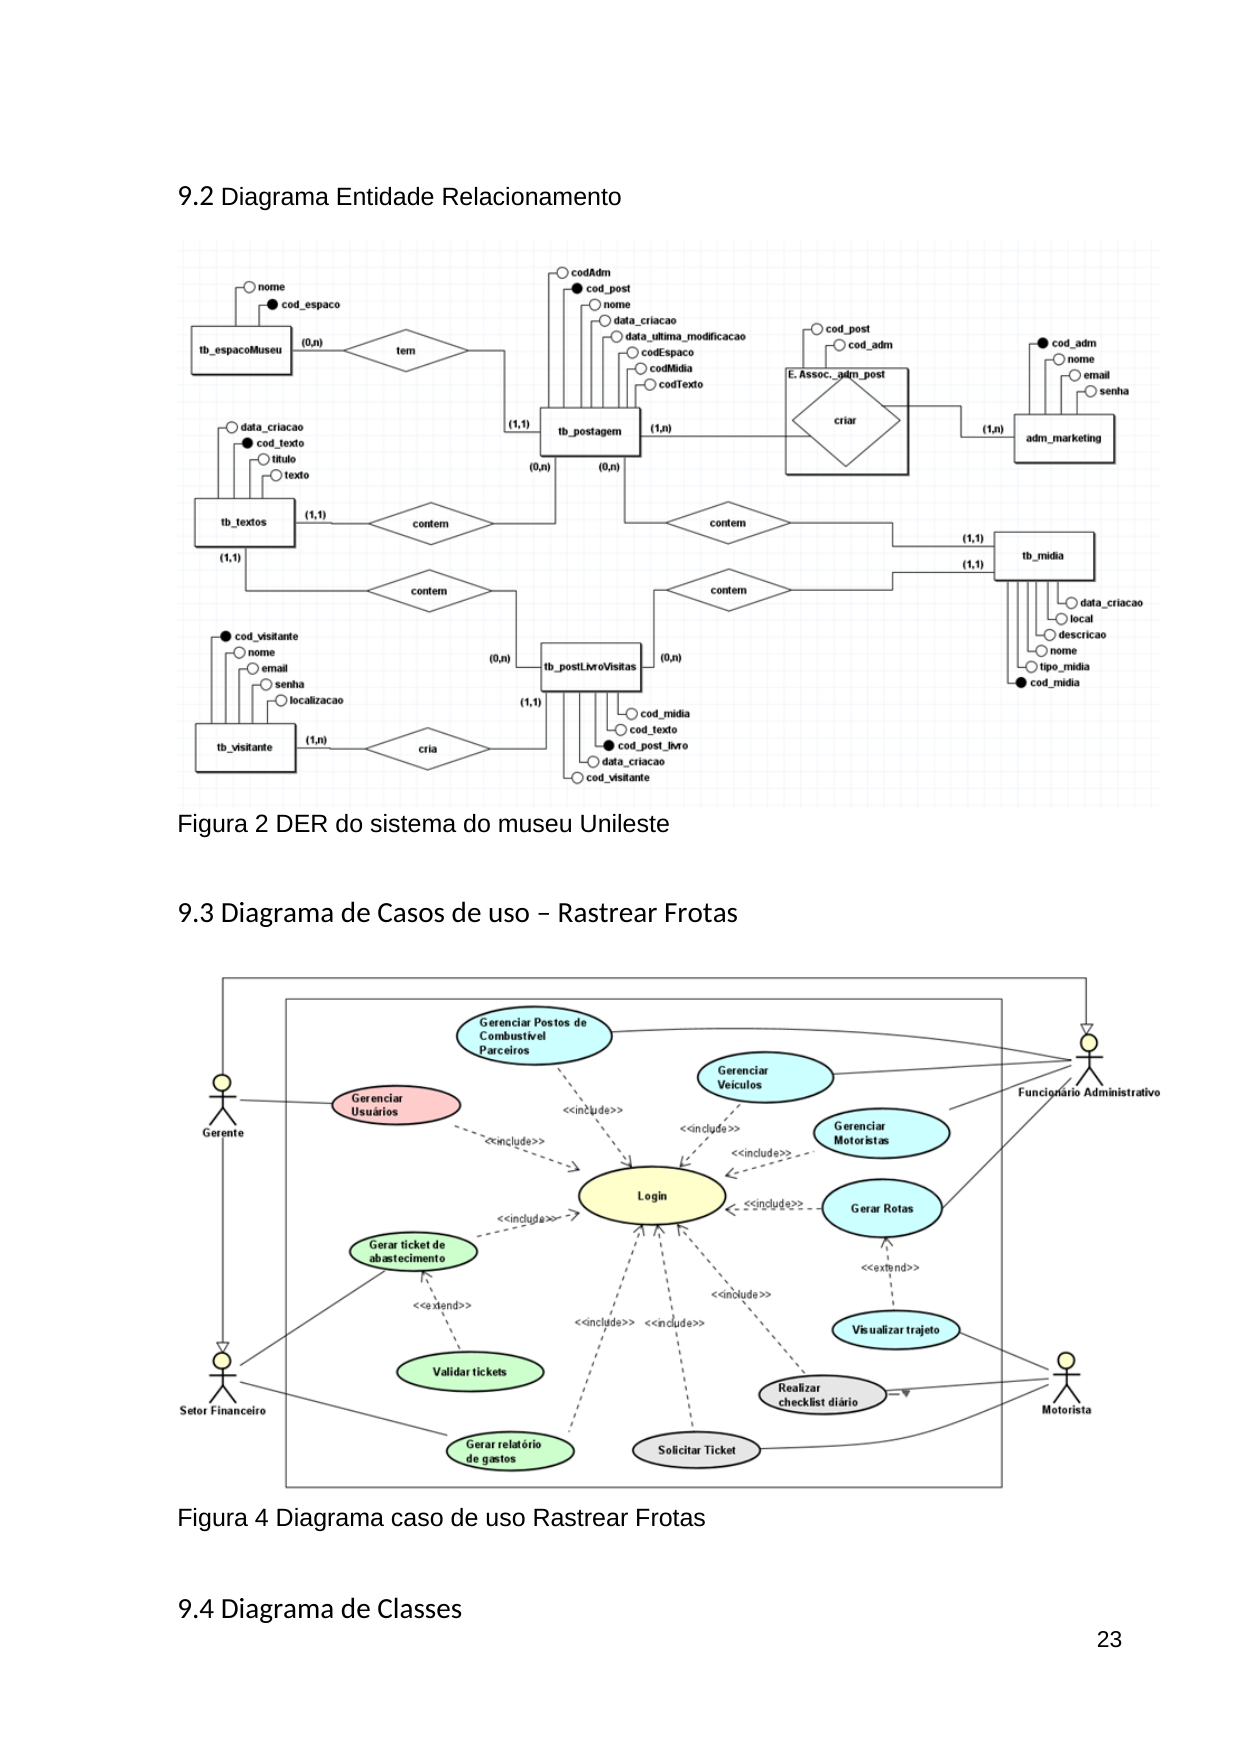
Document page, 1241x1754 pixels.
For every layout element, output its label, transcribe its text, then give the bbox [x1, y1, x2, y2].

text Figura 2 DER do sistema do museu Unileste [177, 809, 1122, 837]
picture [177, 965, 1170, 1503]
text 9.3 Diagrama de Casos de uso – Rastrear Frotas [177, 894, 1122, 929]
text 9.4 Diagrama de Classes [177, 1590, 1122, 1626]
picture [177, 241, 1161, 809]
text Figura 4 Diagrama caso de uso Rastrear Frotas [177, 1503, 1122, 1531]
text 9.2 Diagrama Entidade Relacionamento [177, 177, 1122, 213]
